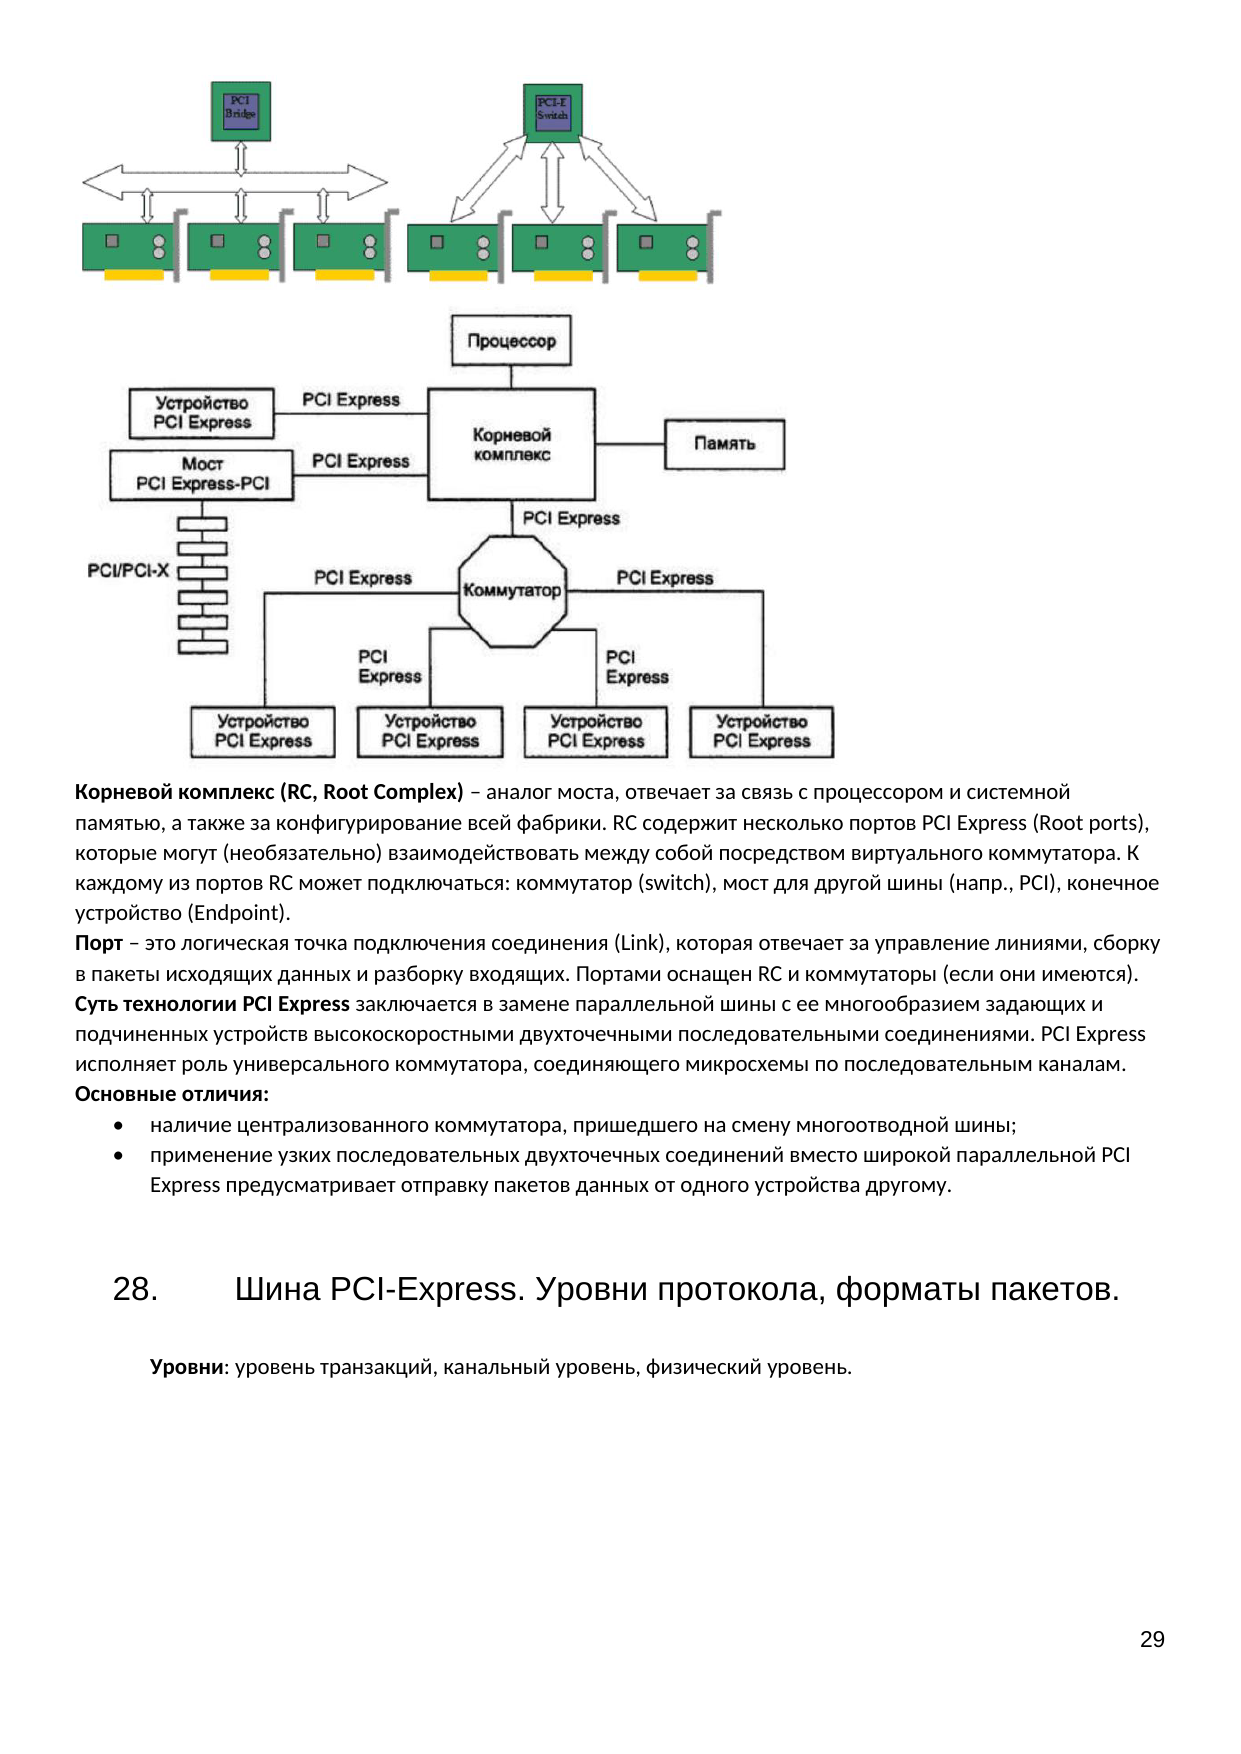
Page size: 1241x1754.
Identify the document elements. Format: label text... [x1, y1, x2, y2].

text Уровни: уровень транзакций, канальный уровень, физический уровень. [75, 1352, 1165, 1380]
text Основные отличия: [75, 1079, 1165, 1107]
text Порт – это логическая точка подключения соединения (Link), которая отвечает за управление линиями, сборку в пакеты исходящих данных и разборку входящих. Портами оснащен RC и коммутаторы (если они имеются). [75, 928, 1165, 987]
subtitle Шина PCI-Express. Уровни протокола, форматы пакетов. [112, 1269, 1165, 1308]
text Суть технологии PCI Express заключается в замене параллельной шины с ее многообразием задающих и подчиненных устройств высокоскоростными двухточечными последовательными соединениями. PCI Express исполняет роль универсального коммутатора, соединяющего микросхемы по последовательным каналам. [75, 989, 1165, 1077]
text Корневой комплекс (RC, Root Complex) – аналог моста, отвечает за связь с процессором и системной памятью, а также за конфигурирование всей фабрики. RC содержит несколько портов PCI Express (Root ports), которые могут (необязательно) взаимодействовать между собой посредством виртуального коммутатора. К каждому из портов RC может подключаться: коммутатор (switch), мост для другой шины (напр., PCI), конечное устройство (Endpoint). [75, 777, 1165, 926]
list применение узких последовательных двухточечных соединений вместо широкой параллельной PCI Express предусматривает отправку пакетов данных от одного устройства другому. [112, 1140, 1165, 1198]
list наличие централизованного коммутатора, пришедшего на смену многоотводной шины; [112, 1110, 1165, 1138]
